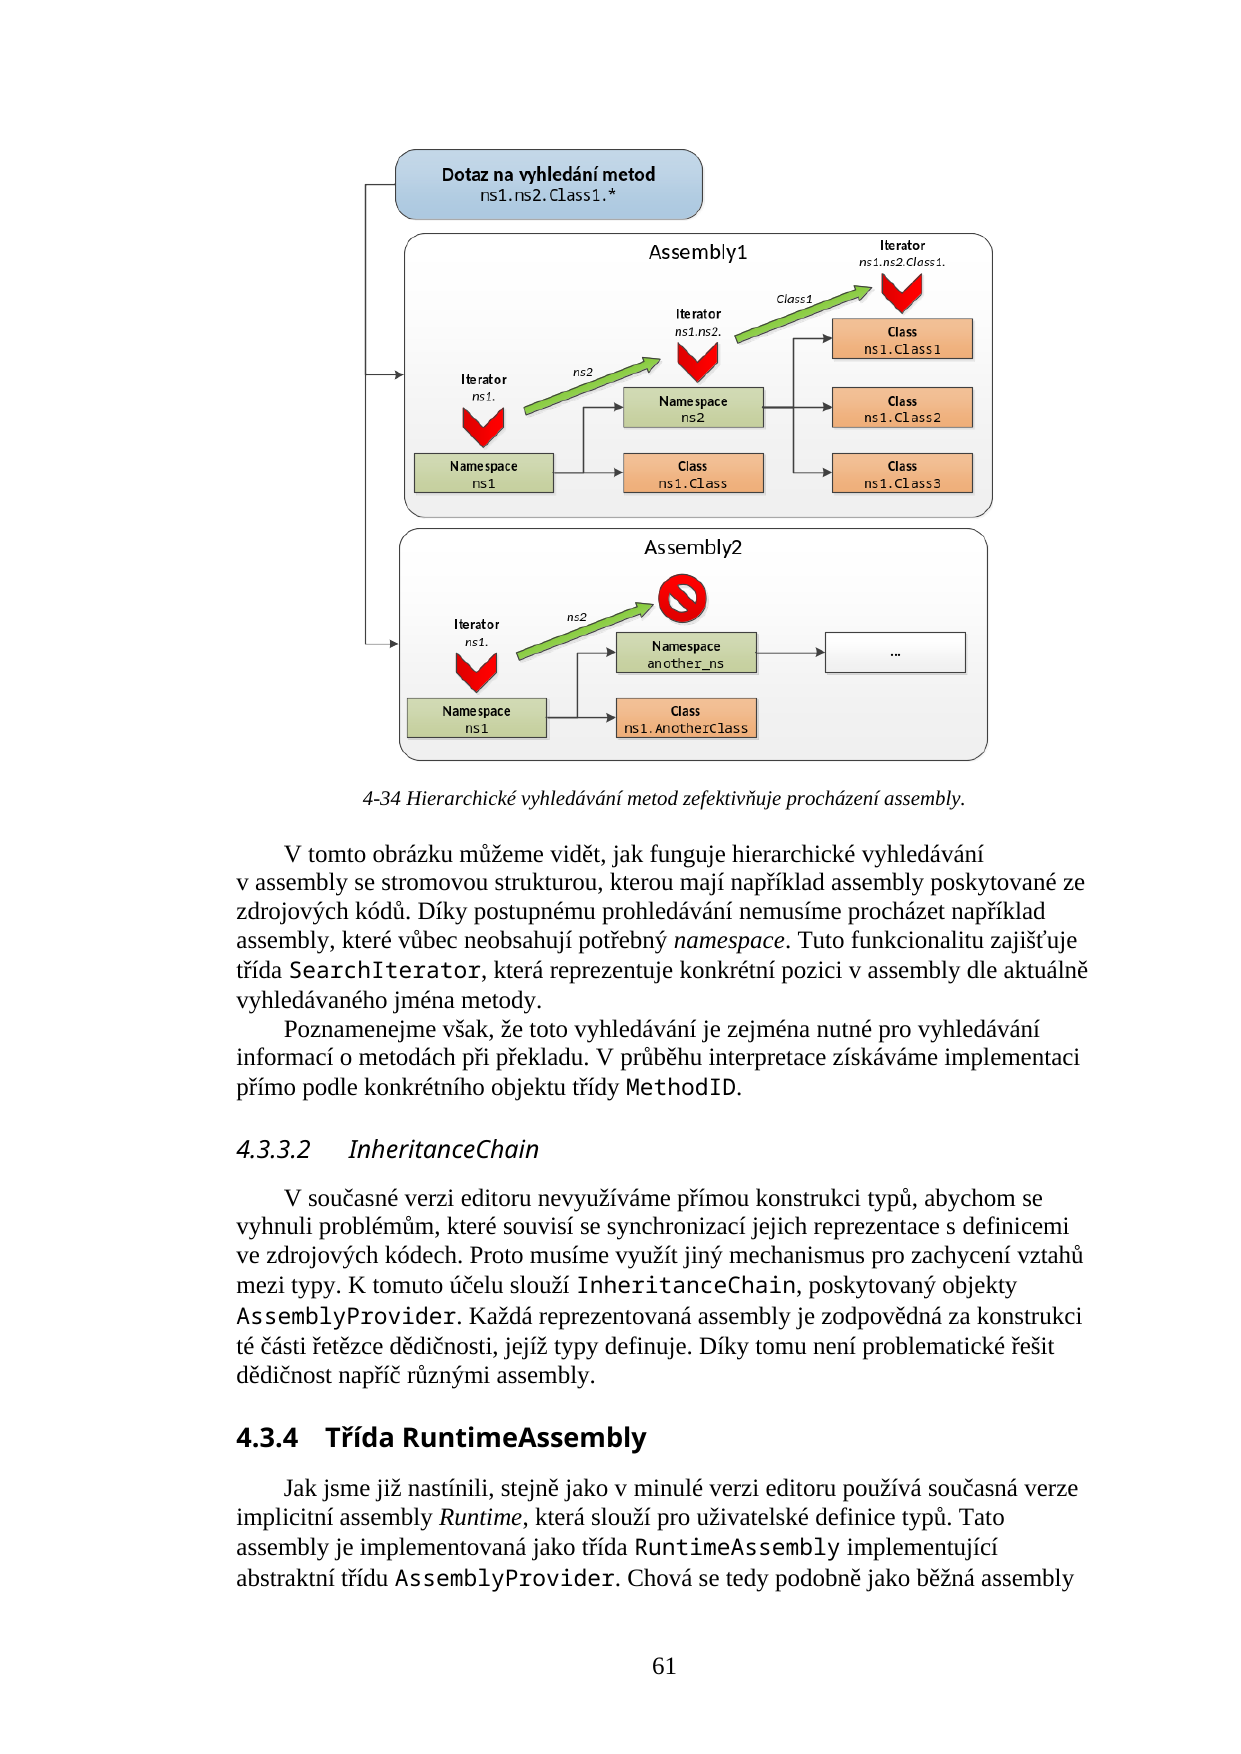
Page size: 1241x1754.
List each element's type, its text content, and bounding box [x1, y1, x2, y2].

text V současné verzi editoru nevyužíváme přímou konstrukci typů, abychom se vyhnuli problémům, které souvisí se synchronizací jejich reprezentace s definicemi ve zdrojových kódech. Proto musíme využít jiný mechanismus pro zachycení vztahů mezi typy. K tomuto účelu slouží InheritanceChain, poskytovaný objekty AssemblyProvider. Každá reprezentovaná assembly je zodpovědná za konstrukci té části řetězce dědičnosti, jejíž typy definuje. Díky tomu není problematické řešit dědičnost napříč různými assembly. [236, 1183, 1092, 1389]
subtitle Třída RuntimeAssembly [236, 1418, 1092, 1455]
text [236, 1473, 1092, 1593]
text V tomto obrázku můžeme vidět, jak funguje hierarchické vyhledávání v assembly se stromovou strukturou, kterou mají například assembly poskytované ze zdrojových kódů. Díky postupnému prohledávání nemusíme procházet například assembly, které vůbec neobsahují potřebný namespace. Tuto funkcionalitu zajišťuje třída SearchIterator, která reprezentuje konkrétní pozici v assembly dle aktuálně vyhledávaného jména metody. [236, 839, 1092, 1014]
subtitle InheritanceChain [236, 1132, 1092, 1166]
text Poznamenejme však, že toto vyhledávání je zejména nutné pro vyhledávání informací o metodách při překladu. V průběhu interpretace získáváme implementaci přímo podle konkrétního objektu třídy MethodID. [236, 1014, 1092, 1102]
